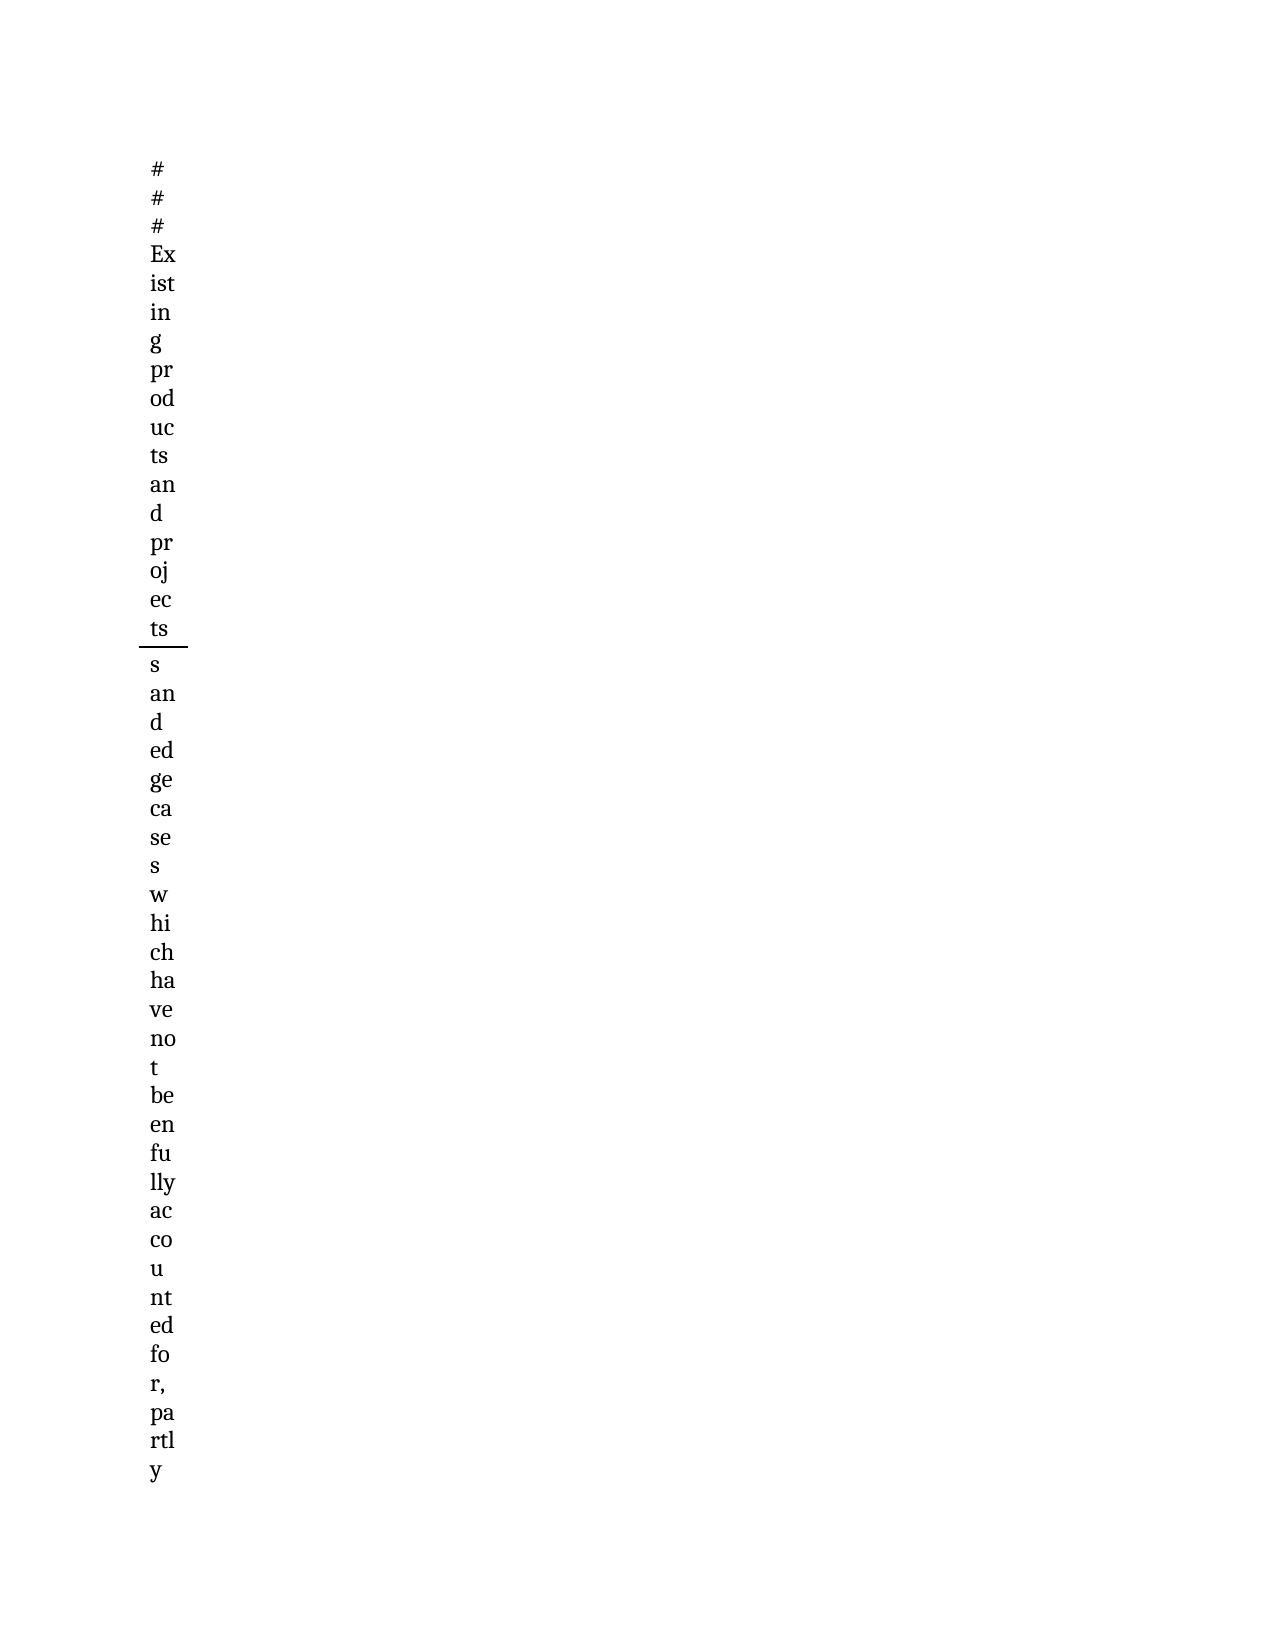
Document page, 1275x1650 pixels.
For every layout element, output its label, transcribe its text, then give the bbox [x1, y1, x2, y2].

table_header ### Existing products and projects [139, 150, 187, 646]
table_cell It also has a number of bugs and edge cases which have not been fully accounted for, partly due to its open source nature and end of active development. There are a number of configurations which can result in unrealistic results from the physics engine. [139, 648, 187, 1484]
